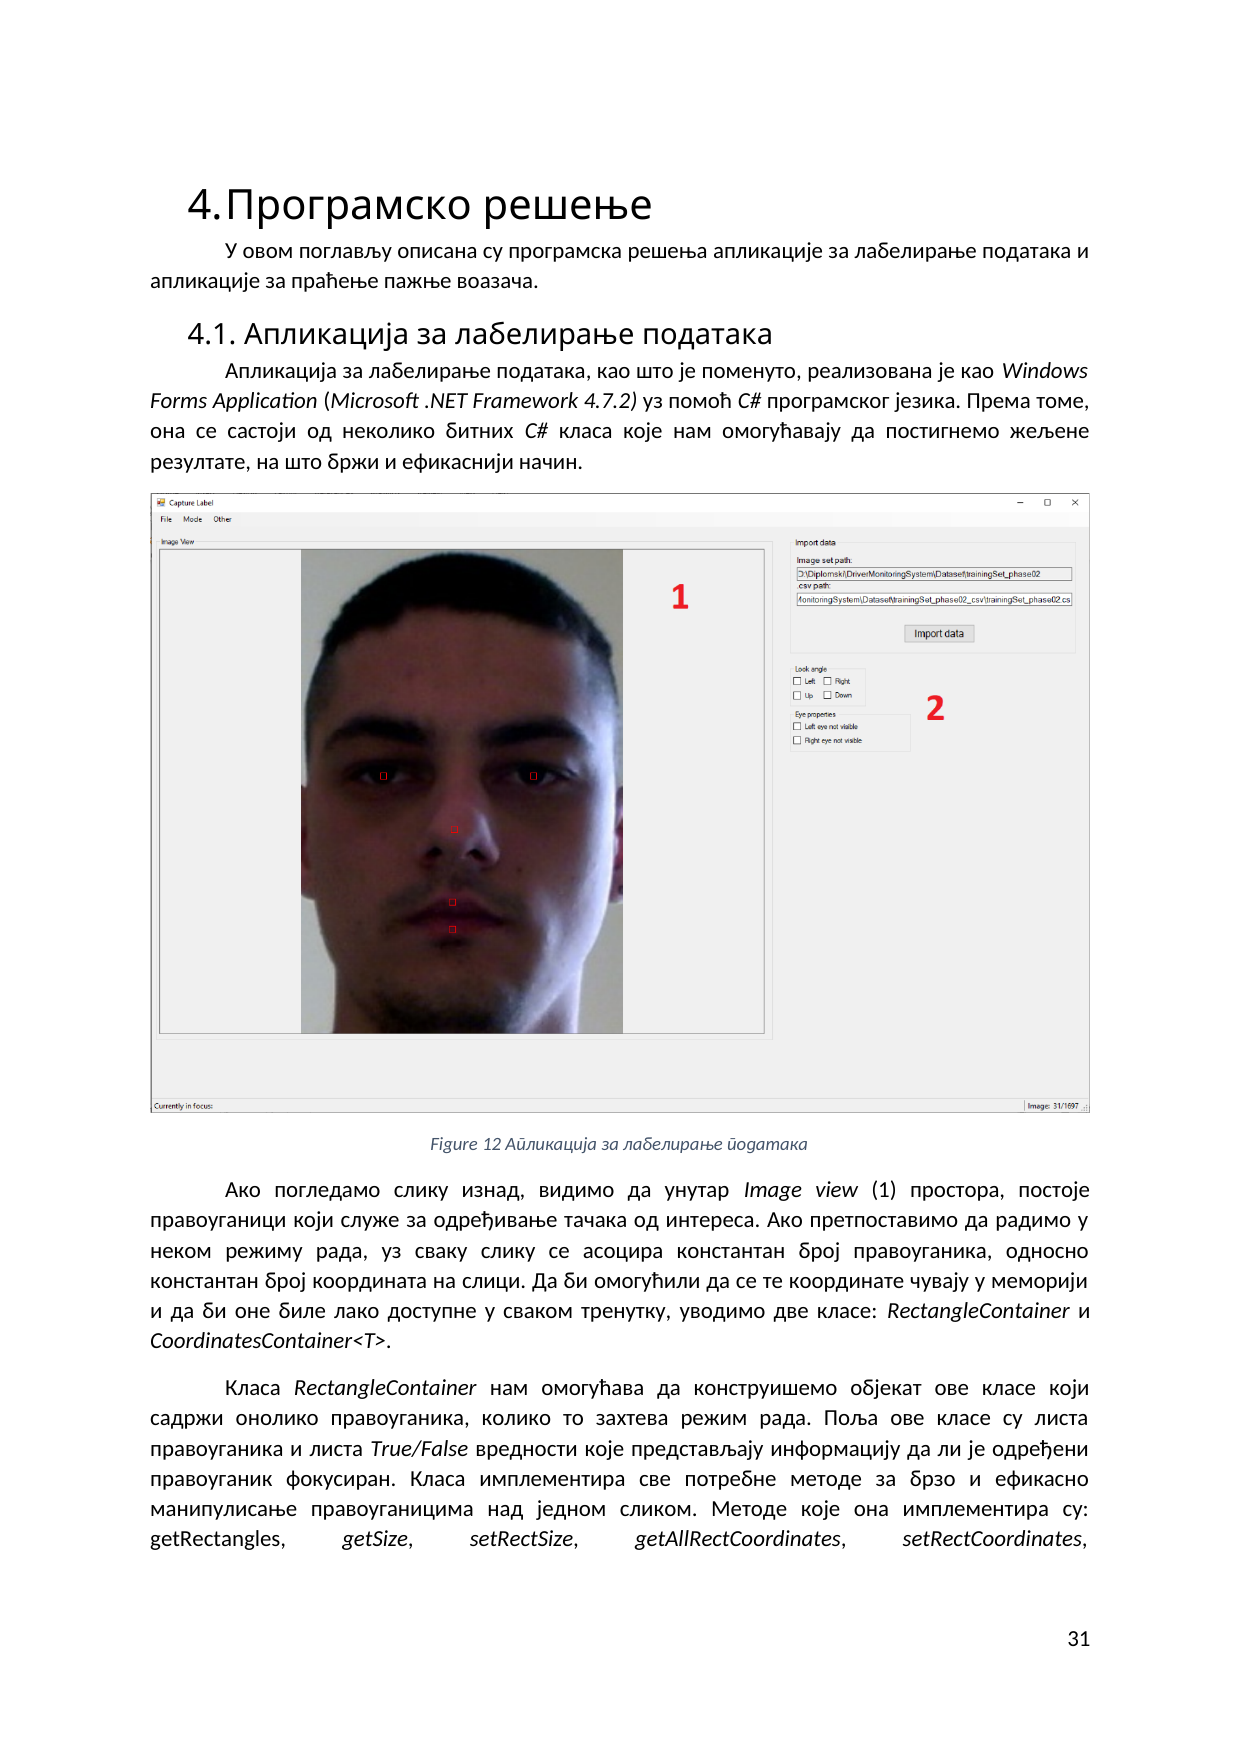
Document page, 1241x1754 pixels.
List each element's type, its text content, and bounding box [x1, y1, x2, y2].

text Ако погледамо слику изнад, видимо да унутар Image view (1) простора, постоје правоуганици који служе за одређивање тачака од интереса. Ако претпоставимо да радимо у неком режиму рада, уз сваку слику се асоцира константан број правоуганика, односно константан број координата на слици. Да би омогућили да се те координате чувају у меморији и да би оне биле лако доступне у сваком тренутку, уводимо две класе: RectangleContainer и CoordinatesContainer<T>. [150, 1175, 1090, 1354]
text Апликација за лабелирање података, као што је поменуто, реализована је као Windows Forms Application (Microsoft .NET Framework 4.7.2) уз помоћ C# програмског језика. Према томе, она се састоји од неколико битних C# класа које нам омогућавају да постигнемо жељене резултате, на што бржи и ефикаснији начин. [150, 356, 1090, 475]
text У овом поглављу описана су програмска решења апликације за лабелирање података и апликације за праћење пажње воазача. [150, 236, 1090, 294]
subtitle Програмско решење [187, 175, 1090, 232]
picture [150, 493, 1090, 1113]
subtitle 4.1. Апликација за лабелирање података [150, 313, 1090, 353]
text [150, 1373, 1090, 1552]
